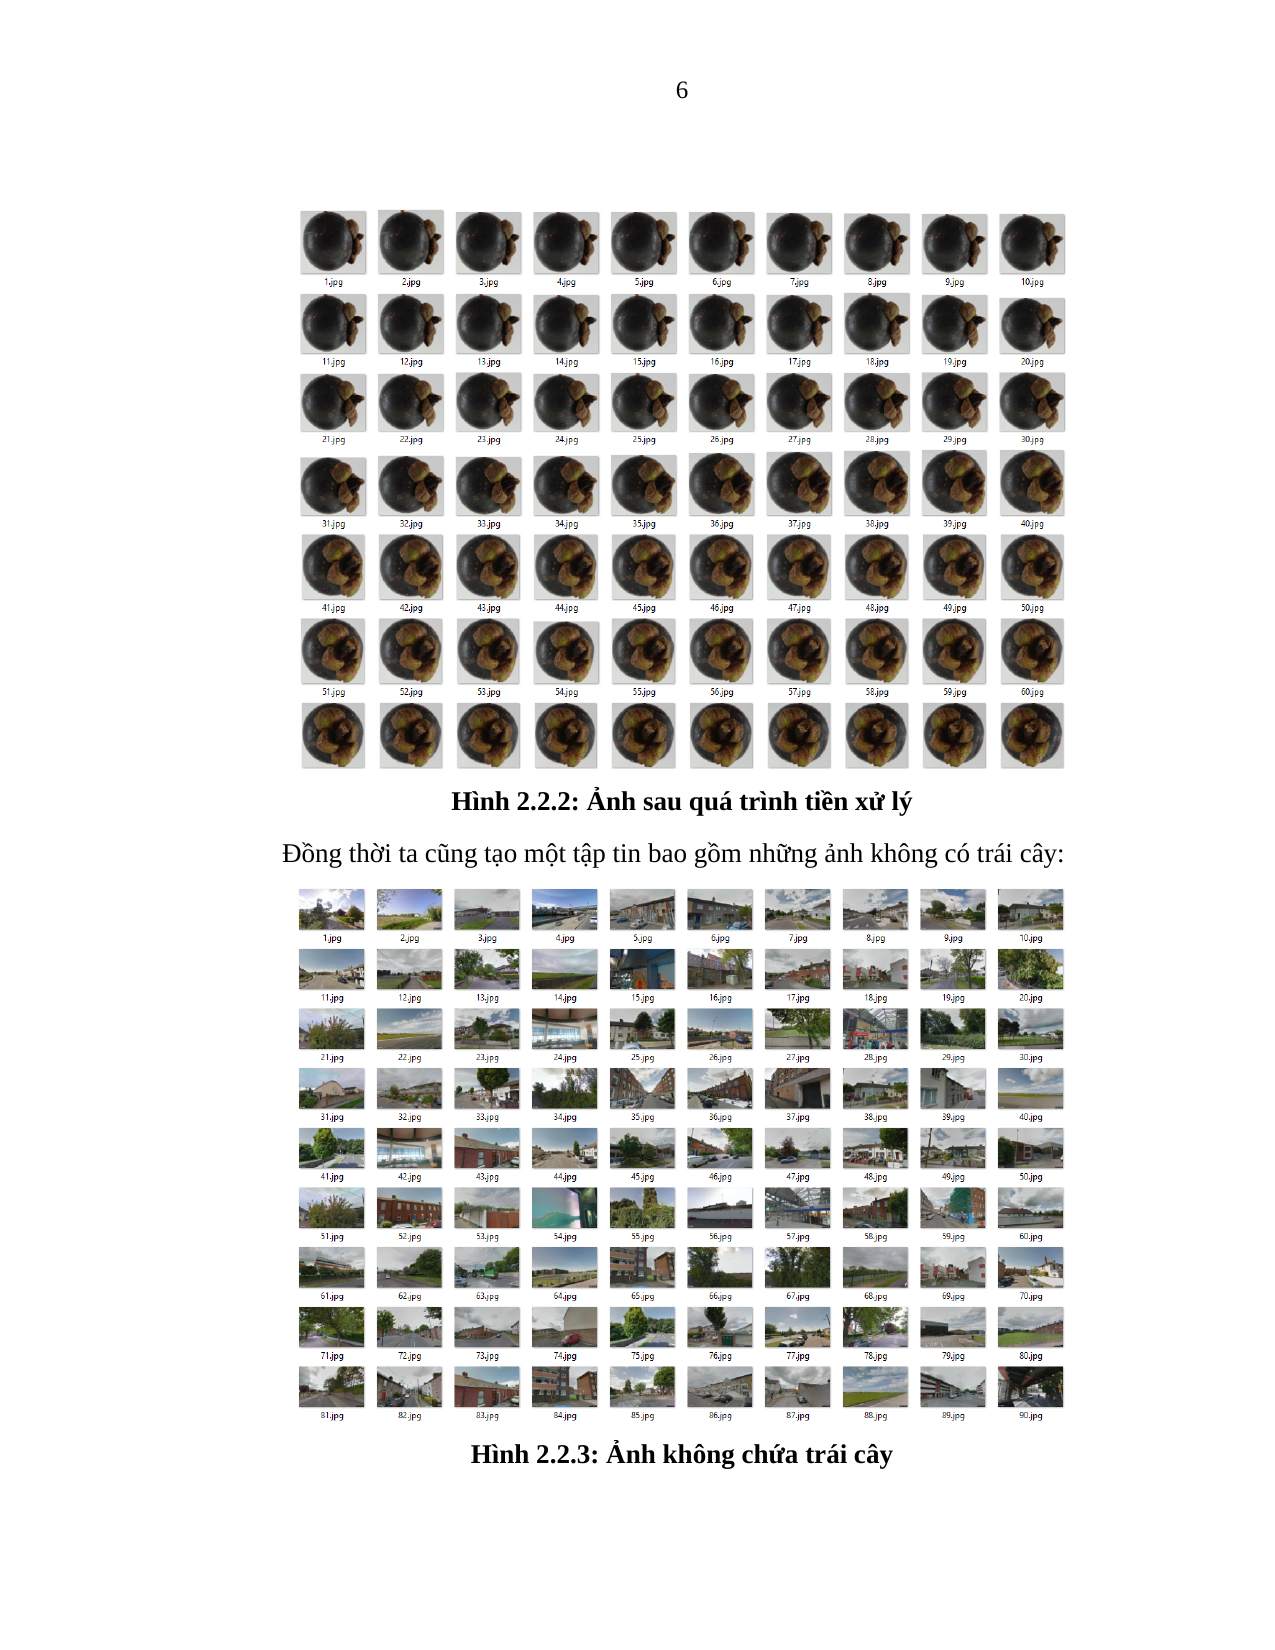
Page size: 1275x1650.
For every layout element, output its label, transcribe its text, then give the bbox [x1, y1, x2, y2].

picture [293, 206, 1071, 770]
text Hình 2.2.2: Ảnh sau quá trình tiền xử lý [207, 785, 1157, 816]
picture [293, 883, 1071, 1423]
text Đồng thời ta cũng tạo một tập tin bao gồm những ảnh không có trái cây: [207, 837, 1157, 868]
text Hình 2.2.3: Ảnh không chứa trái cây [207, 1438, 1157, 1469]
